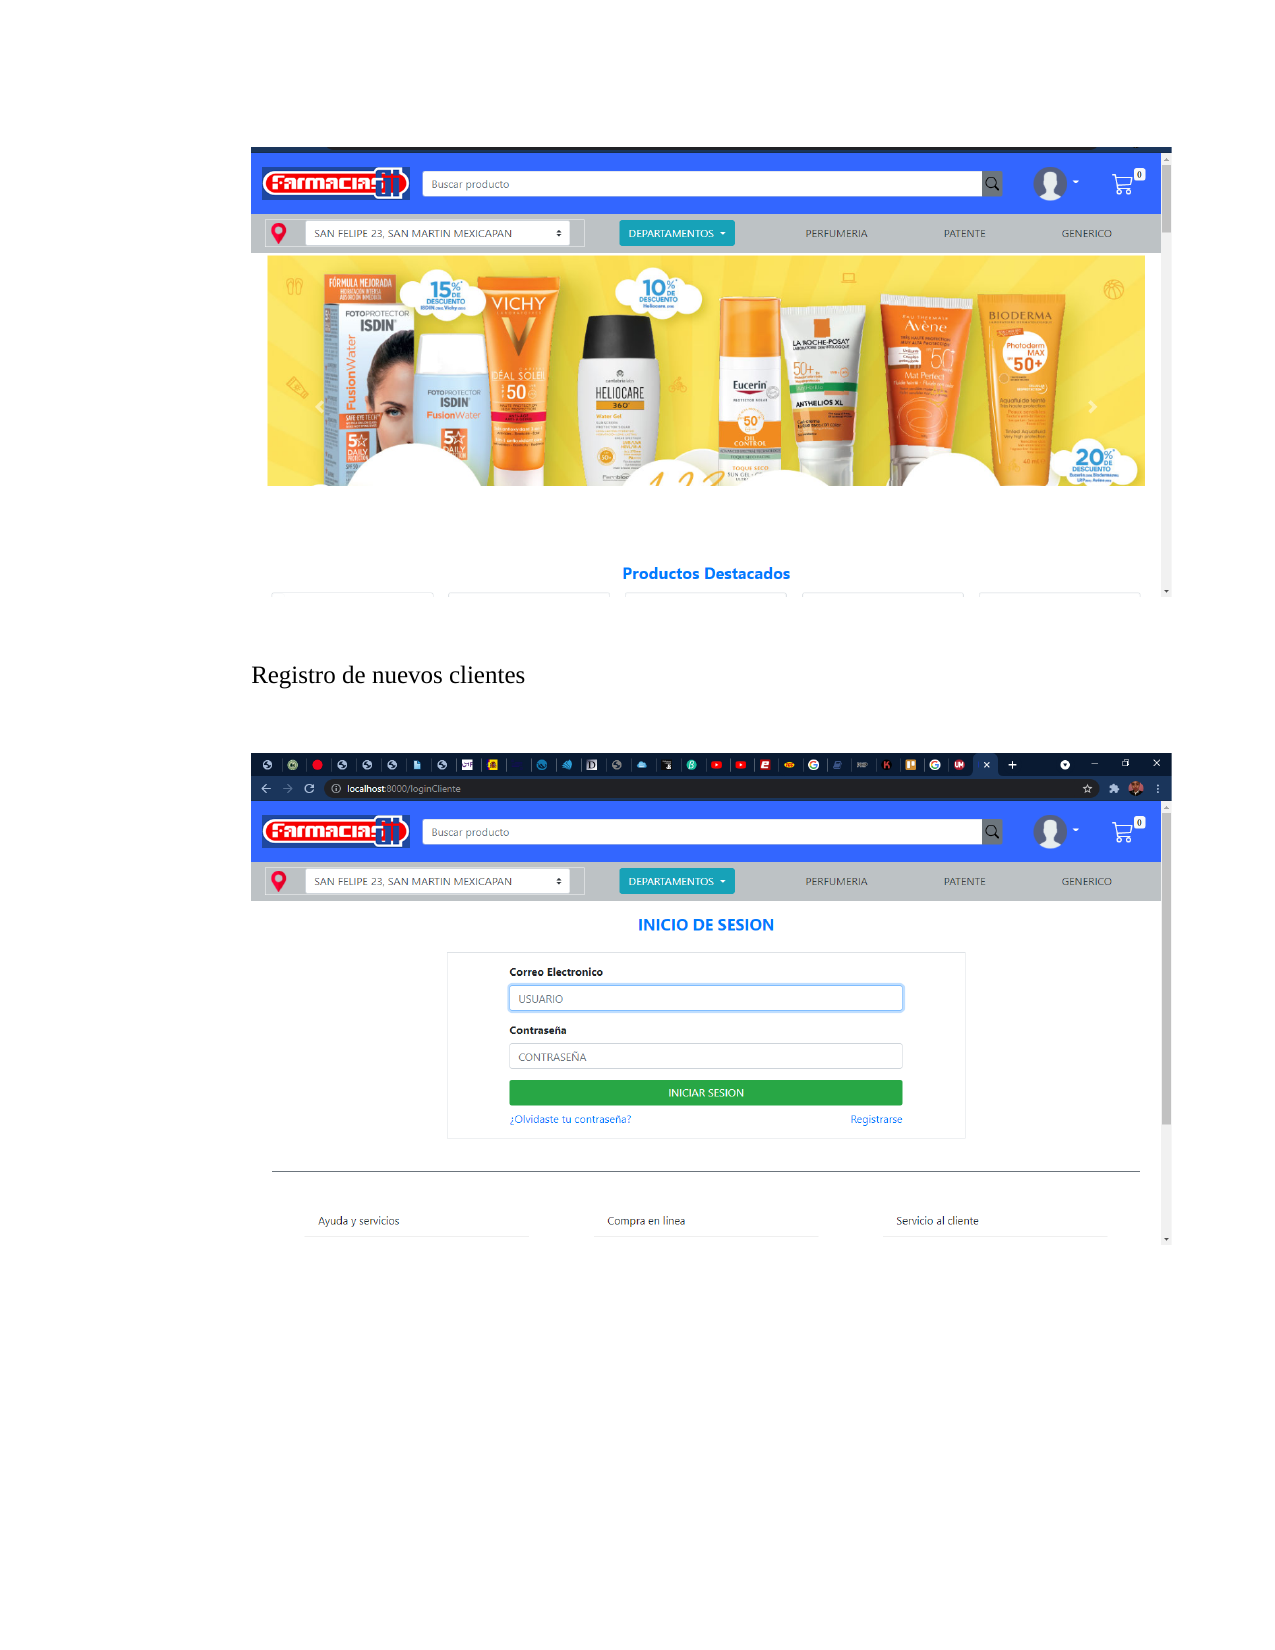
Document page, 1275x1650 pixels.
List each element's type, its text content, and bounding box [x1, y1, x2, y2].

picture [251, 753, 1172, 1245]
text Registro de nuevos clientes [177, 661, 1098, 689]
picture [251, 147, 1172, 597]
